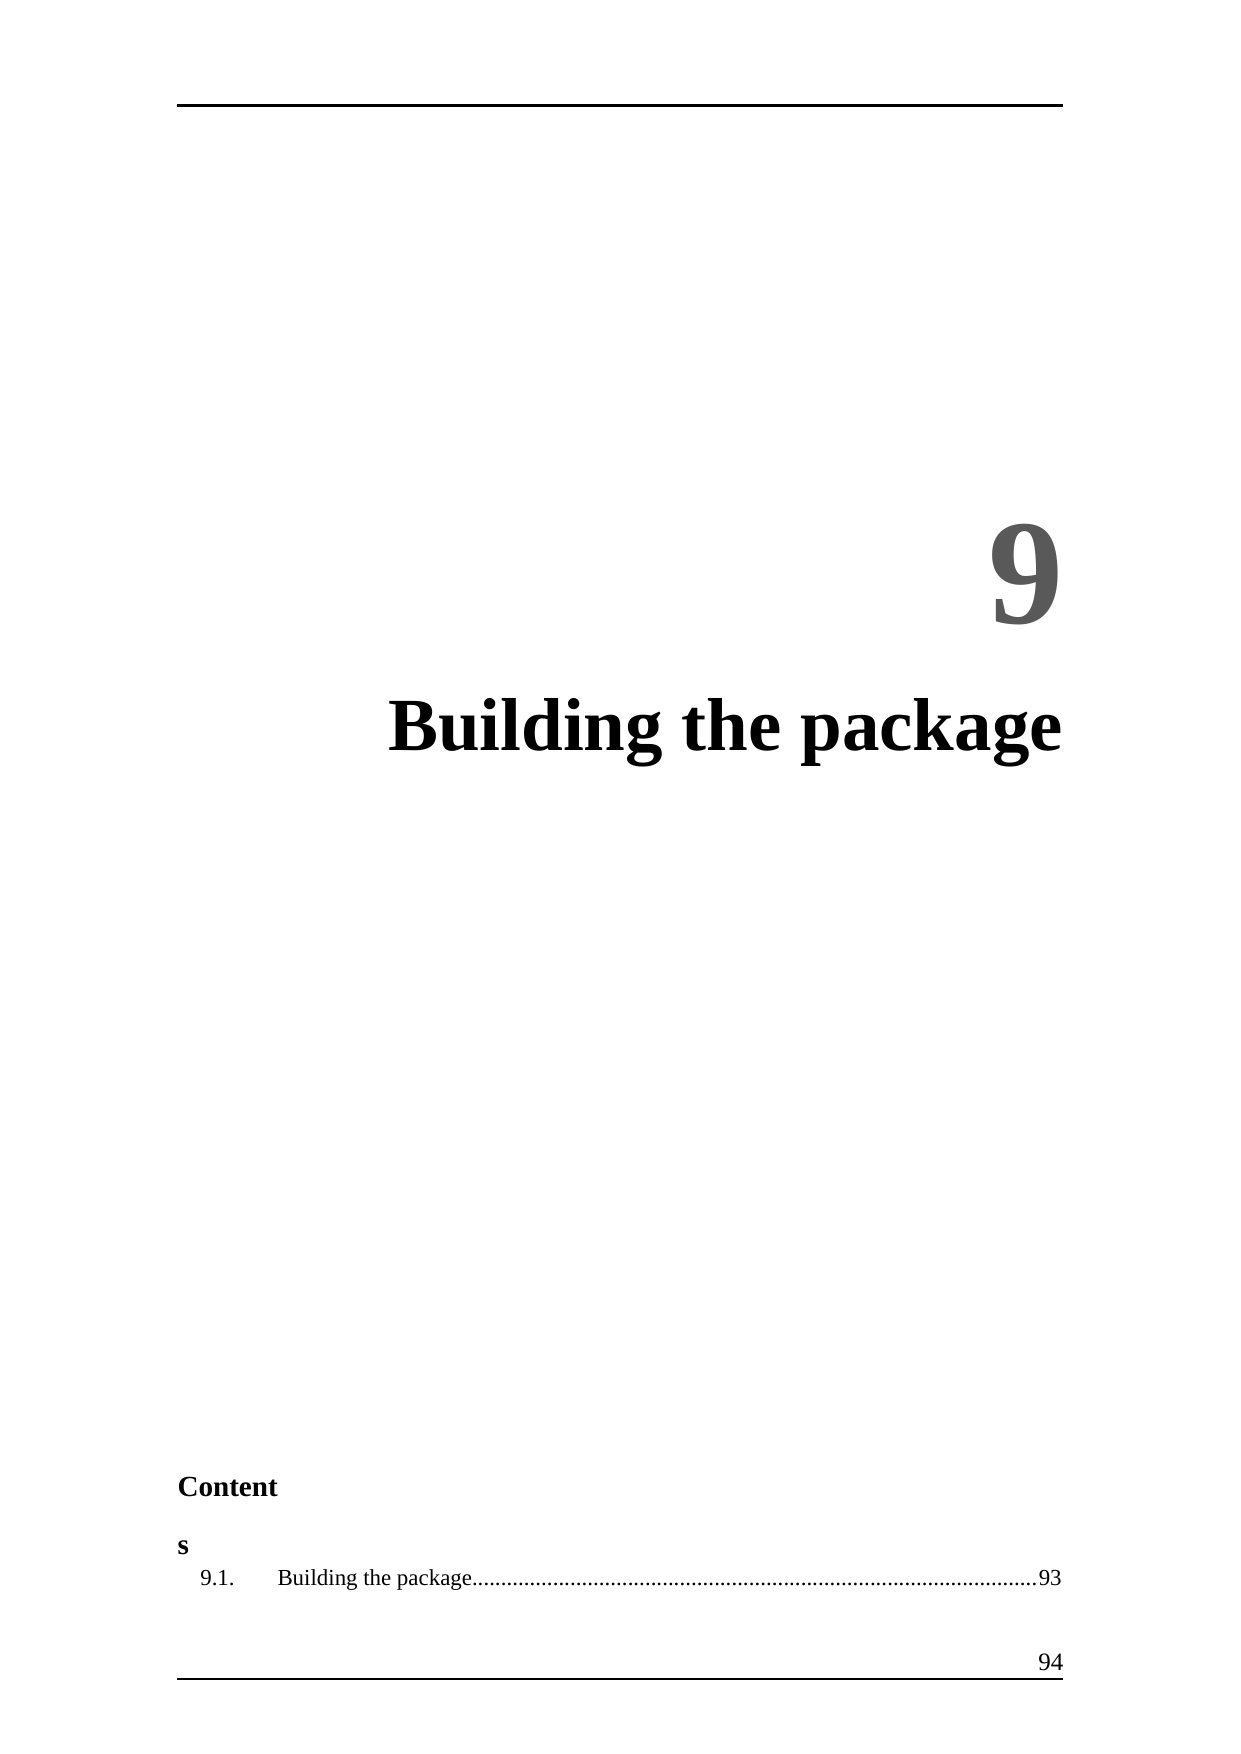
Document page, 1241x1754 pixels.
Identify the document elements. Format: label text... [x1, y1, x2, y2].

subtitle Building the package [177, 681, 1063, 767]
subtitle 9 [177, 483, 1063, 656]
